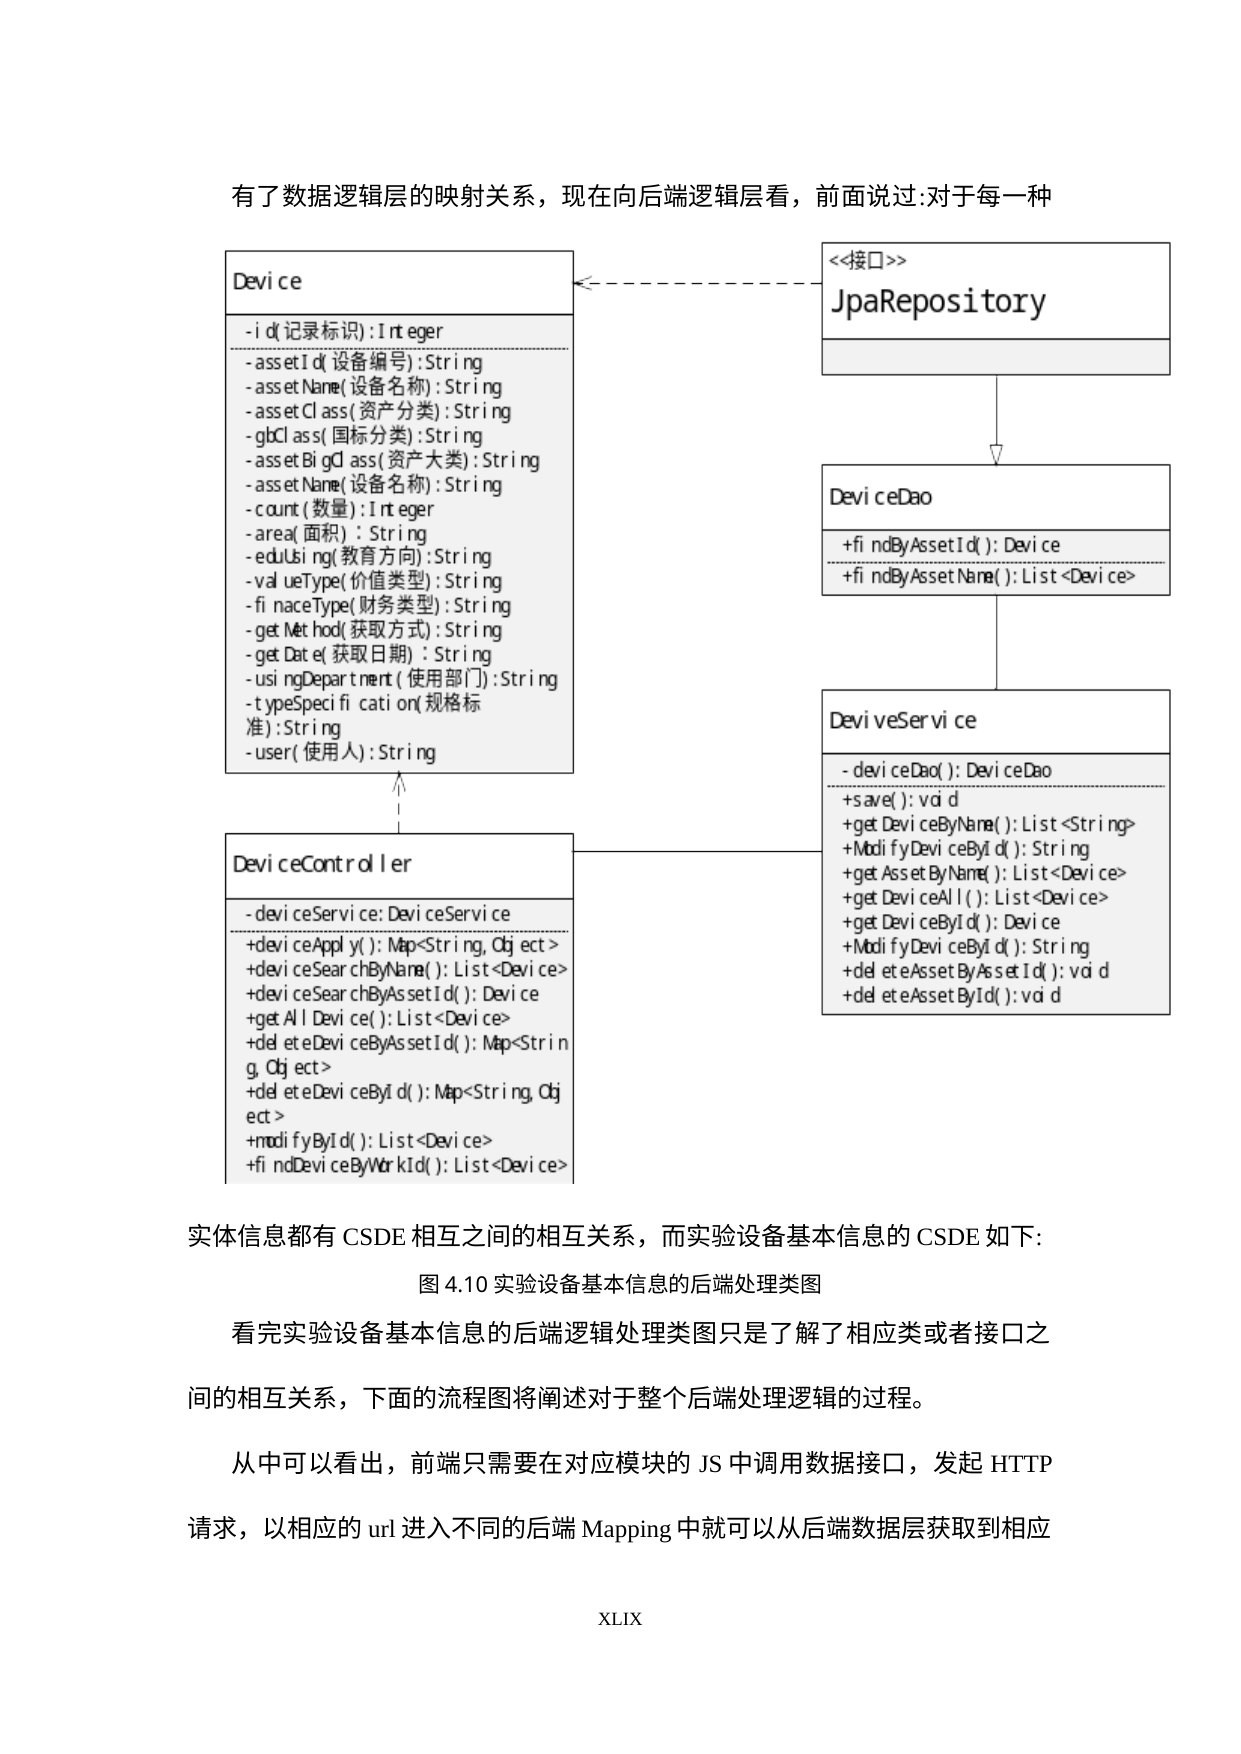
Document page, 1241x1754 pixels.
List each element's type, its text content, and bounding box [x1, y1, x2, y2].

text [187, 1429, 1053, 1559]
text 看完实验设备基本信息的后端逻辑处理类图只是了解了相应类或者接口之间的相互关系，下面的流程图将阐述对于整个后端处理逻辑的过程。 [187, 1299, 1053, 1429]
text 有了数据逻辑层的映射关系，现在向后端逻辑层看，前面说过:对于每一种实体信息都有CSDE相互之间的相互关系，而实验设备基本信息的CSDE如下: [187, 162, 1053, 1267]
text 图4.10 实验设备基本信息的后端处理类图 [187, 1267, 1053, 1299]
